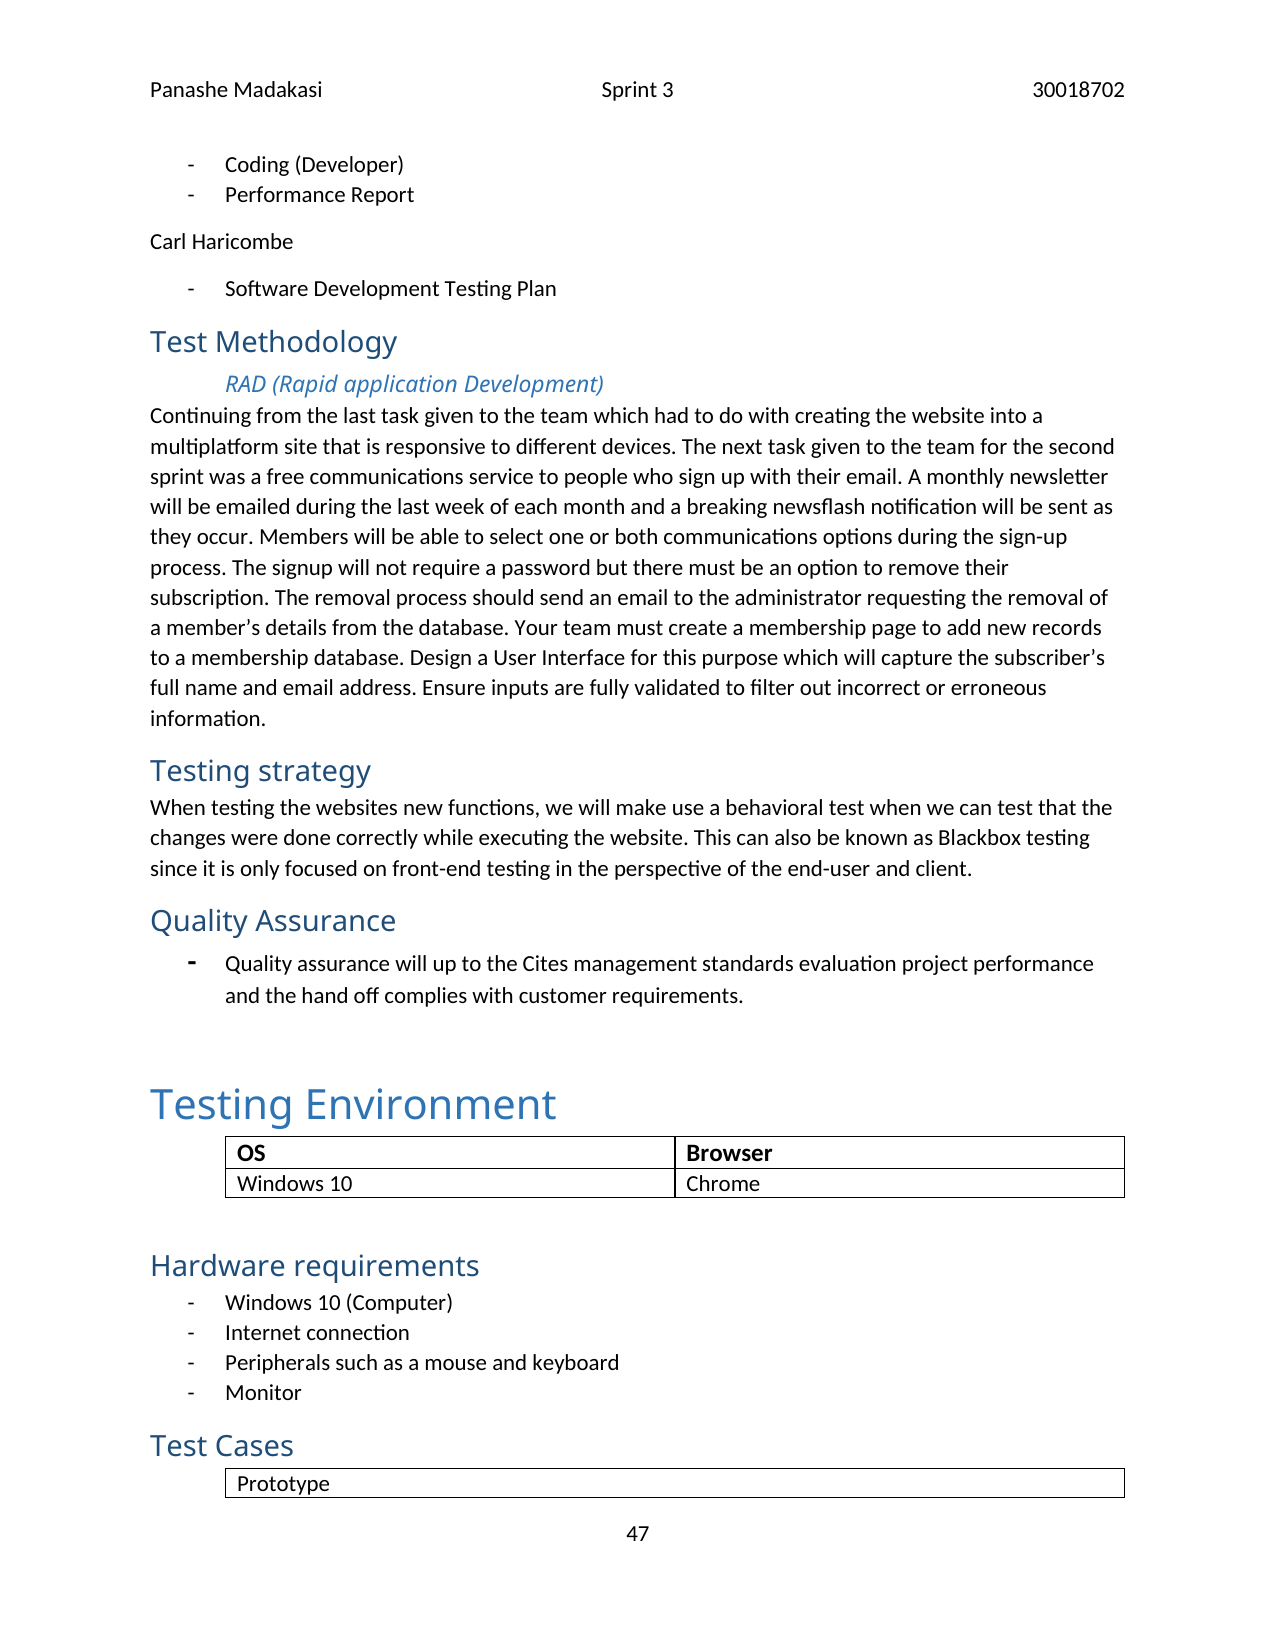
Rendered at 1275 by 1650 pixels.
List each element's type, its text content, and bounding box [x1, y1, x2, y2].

list Peripherals such as a mouse and keyboard [187, 1348, 1125, 1376]
subtitle Testing strategy [150, 751, 1125, 790]
list Monitor [187, 1378, 1125, 1406]
subtitle Quality Assurance [150, 901, 1125, 940]
list Quality assurance will up to the Cites management standards evaluation project performance and the hand off complies with customer requirements. [187, 943, 1125, 1009]
table_header OS [226, 1137, 674, 1168]
text Carl Haricombe [150, 227, 1125, 255]
text Continuing from the last task given to the team which had to do with creating the website into a multiplatform site that is responsive to different devices. The next task given to the team for the second sprint was a free communications service to people who sign up with their email. A monthly newsletter will be emailed during the last week of each month and a breaking newsflash notification will be sent as they occur. Members will be able to select one or both communications options during the sign-up process. The signup will not require a password but there must be an option to remove their subscription. The removal process should send an email to the administrator requesting the removal of a member’s details from the database. Your team must create a membership page to add new records to a membership database. Design a User Interface for this purpose which will capture the subscriber’s full name and email address. Ensure inputs are fully validated to filter out incorrect or erroneous information. [150, 402, 1125, 732]
subtitle RAD (Rapid application Development) [150, 368, 1125, 399]
list Windows 10 (Computer) [187, 1288, 1125, 1316]
table_header Browser [676, 1137, 1124, 1168]
subtitle Test Cases [150, 1425, 1125, 1465]
table_cell Windows 10 [226, 1169, 674, 1197]
list Coding (Developer) [187, 150, 1125, 178]
table_cell Chrome [676, 1169, 1124, 1197]
subtitle Hardware requirements [150, 1245, 1125, 1284]
subtitle Test Methodology [150, 321, 1125, 361]
subtitle Testing Environment [150, 1075, 1125, 1132]
text When testing the websites new functions, we will make use a behavioral test when we can test that the changes were done correctly while executing the website. This can also be known as Blackbox testing since it is only focused on front-end testing in the perspective of the end-user and client. [150, 793, 1125, 882]
list Software Development Testing Plan [187, 274, 1125, 302]
list Performance Report [187, 180, 1125, 208]
list Internet connection [187, 1318, 1125, 1346]
table_header Prototype [226, 1469, 1124, 1497]
